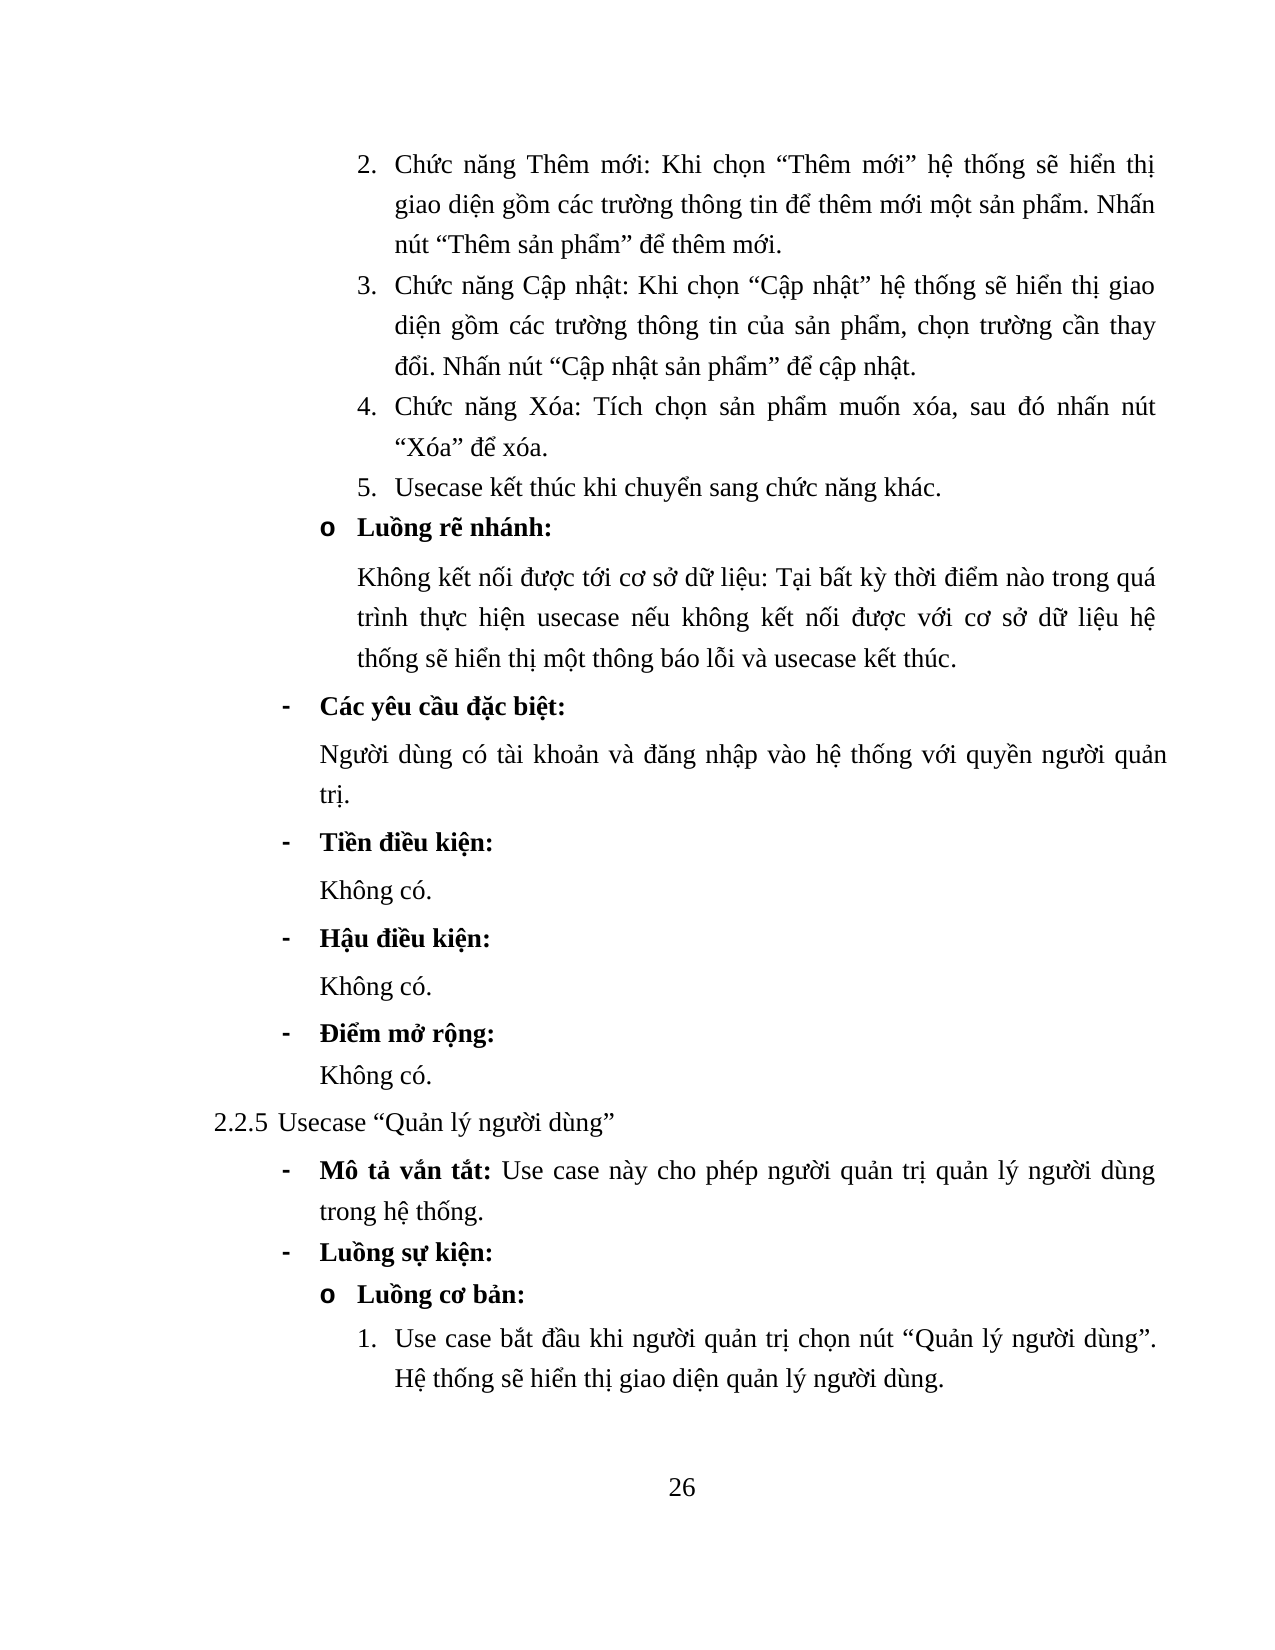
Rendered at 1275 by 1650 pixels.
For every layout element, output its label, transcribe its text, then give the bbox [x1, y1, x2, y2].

list Chức năng Xóa: Tích chọn sản phẩm muốn xóa, sau đó nhấn nút “Xóa” để xóa. [357, 390, 1157, 462]
list Luồng rẽ nhánh: [319, 511, 1157, 545]
text Không kết nối được tới cơ sở dữ liệu: Tại bất kỳ thời điểm nào trong quá trình thực hiện usecase nếu không kết nối được với cơ sở dữ liệu hệ thống sẽ hiển thị một thông báo lỗi và usecase kết thúc. [357, 561, 1157, 673]
list Hậu điều kiện: [282, 921, 1157, 954]
list Điểm mở rộng: [282, 1017, 1157, 1049]
text Không có. [319, 970, 1169, 1001]
text Không có. [319, 874, 1169, 905]
list Chức năng Cập nhật: Khi chọn “Cập nhật” hệ thống sẽ hiển thị giao diện gồm các trường thông tin của sản phẩm, chọn trường cần thay đổi. Nhấn nút “Cập nhật sản phẩm” để cập nhật. [357, 269, 1157, 381]
list Tiền điều kiện: [282, 825, 1157, 858]
list Use case bắt đầu khi người quản trị chọn nút “Quản lý người dùng”. Hệ thống sẽ hiển thị giao diện quản lý người dùng. [357, 1322, 1157, 1393]
list Chức năng Thêm mới: Khi chọn “Thêm mới” hệ thống sẽ hiển thị giao diện gồm các trường thông tin để thêm mới một sản phẩm. Nhấn nút “Thêm sản phẩm” để thêm mới. [357, 148, 1157, 260]
list Mô tả vắn tắt: Use case này cho phép người quản trị quản lý người dùng trong hệ thống. [282, 1153, 1157, 1226]
list Luồng cơ bản: [319, 1278, 1157, 1312]
list Luồng sự kiện: [282, 1236, 1157, 1268]
list Các yêu cầu đặc biệt: [282, 689, 1157, 722]
text Người dùng có tài khoản và đăng nhập vào hệ thống với quyền người quản trị. [319, 738, 1169, 809]
list Usecase kết thúc khi chuyển sang chức năng khác. [357, 471, 1157, 502]
list Không có. [319, 1059, 1157, 1091]
list Usecase “Quản lý người dùng” [214, 1106, 1157, 1137]
